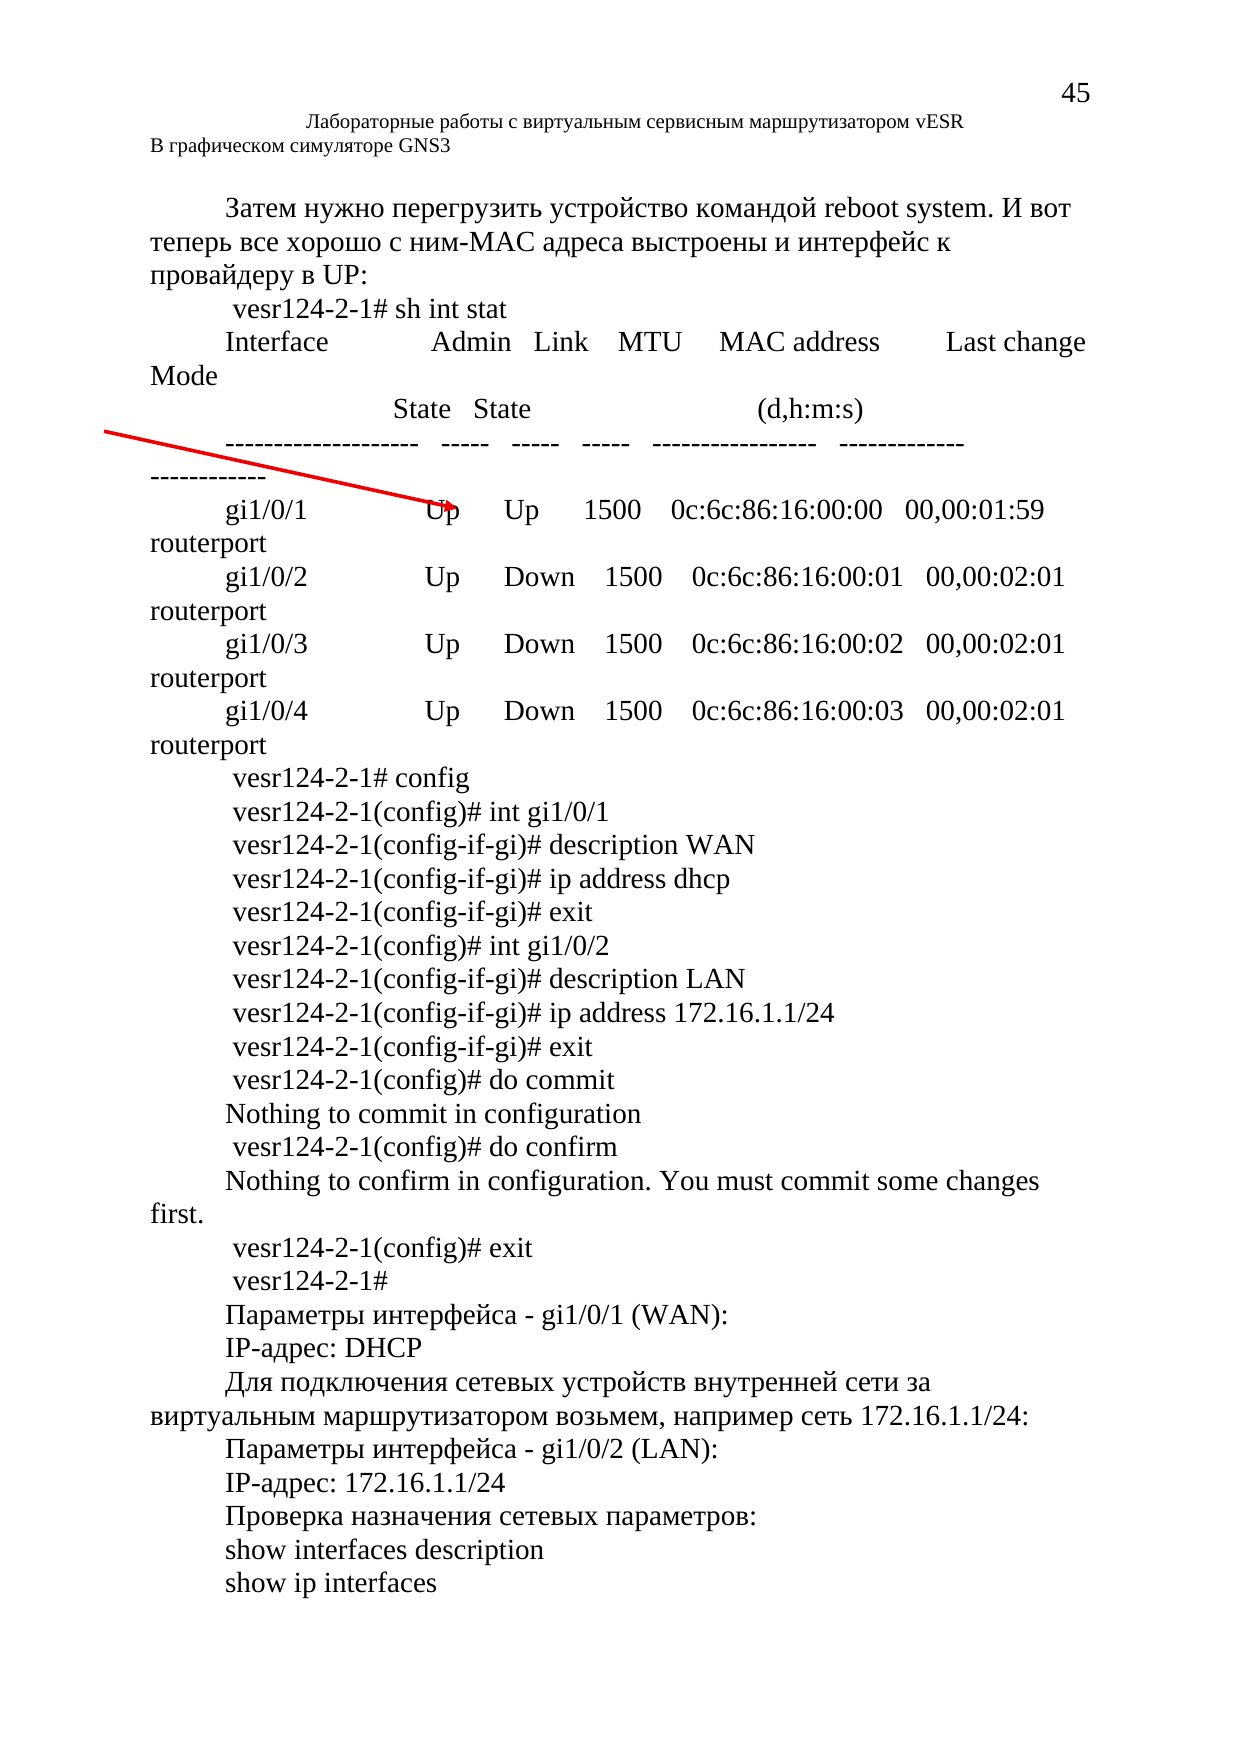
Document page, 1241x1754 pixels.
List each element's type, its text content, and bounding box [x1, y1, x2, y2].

text vesr124-2-1(config-if-gi)# exit [150, 1029, 1090, 1062]
text show interfaces description [150, 1532, 1090, 1565]
text Параметры интерфейса - gi1/0/1 (WAN): [150, 1297, 1090, 1331]
text IP-адрес: 172.16.1.1/24 [150, 1465, 1090, 1498]
text vesr124-2-1(config)# int gi1/0/1 [150, 794, 1090, 827]
text Параметры интерфейса - gi1/0/2 (LAN): [150, 1431, 1090, 1465]
text Для подключения сетевых устройств внутренней сети за виртуальным маршрутизатором возьмем, например сеть 172.16.1.1/24: [150, 1364, 1090, 1431]
text vesr124-2-1# [150, 1263, 1090, 1297]
text gi1/0/2 Up Down 1500 0c:6c:86:16:00:01 00,00:02:01 routerport [150, 559, 1090, 626]
text Затем нужно перегрузить устройство командой reboot system. И вот теперь все хорошо с ним-MAC адреса выстроены и интерфейс к провайдеру в UP: [150, 190, 1090, 291]
text IP-адрес: DHCP [150, 1331, 1090, 1364]
text vesr124-2-1(config)# do confirm [150, 1129, 1090, 1163]
text State State (d,h:m:s) [150, 391, 1090, 425]
text vesr124-2-1(config)# int gi1/0/2 [150, 928, 1090, 962]
text vesr124-2-1# sh int stat [150, 291, 1090, 324]
text gi1/0/4 Up Down 1500 0c:6c:86:16:00:03 00,00:02:01 routerport [150, 693, 1090, 760]
text Проверка назначения сетевых параметров: [150, 1498, 1090, 1532]
text vesr124-2-1(config-if-gi)# ip address dhcp [150, 861, 1090, 894]
text Nothing to confirm in configuration. You must commit some changes first. [150, 1163, 1090, 1230]
text Nothing to commit in configuration [150, 1096, 1090, 1129]
text vesr124-2-1(config-if-gi)# ip address 172.16.1.1/24 [150, 995, 1090, 1029]
text show ip interfaces [150, 1565, 1090, 1599]
text vesr124-2-1(config)# exit [150, 1230, 1090, 1263]
text gi1/0/3 Up Down 1500 0c:6c:86:16:00:02 00,00:02:01 routerport [150, 626, 1090, 693]
text vesr124-2-1(config-if-gi)# description WAN [150, 827, 1090, 861]
text vesr124-2-1(config-if-gi)# description LAN [150, 962, 1090, 995]
text gi1/0/1 Up Up 1500 0c:6c:86:16:00:00 00,00:01:59 routerport [150, 492, 1090, 559]
text vesr124-2-1(config-if-gi)# exit [150, 894, 1090, 928]
text Interface Admin Link MTU MAC address Last change Mode [150, 324, 1090, 391]
text -------------------- ----- ----- ----- ----------------- ------------- ------------ [150, 425, 1090, 492]
text vesr124-2-1(config)# do commit [150, 1062, 1090, 1096]
text vesr124-2-1# config [150, 760, 1090, 794]
